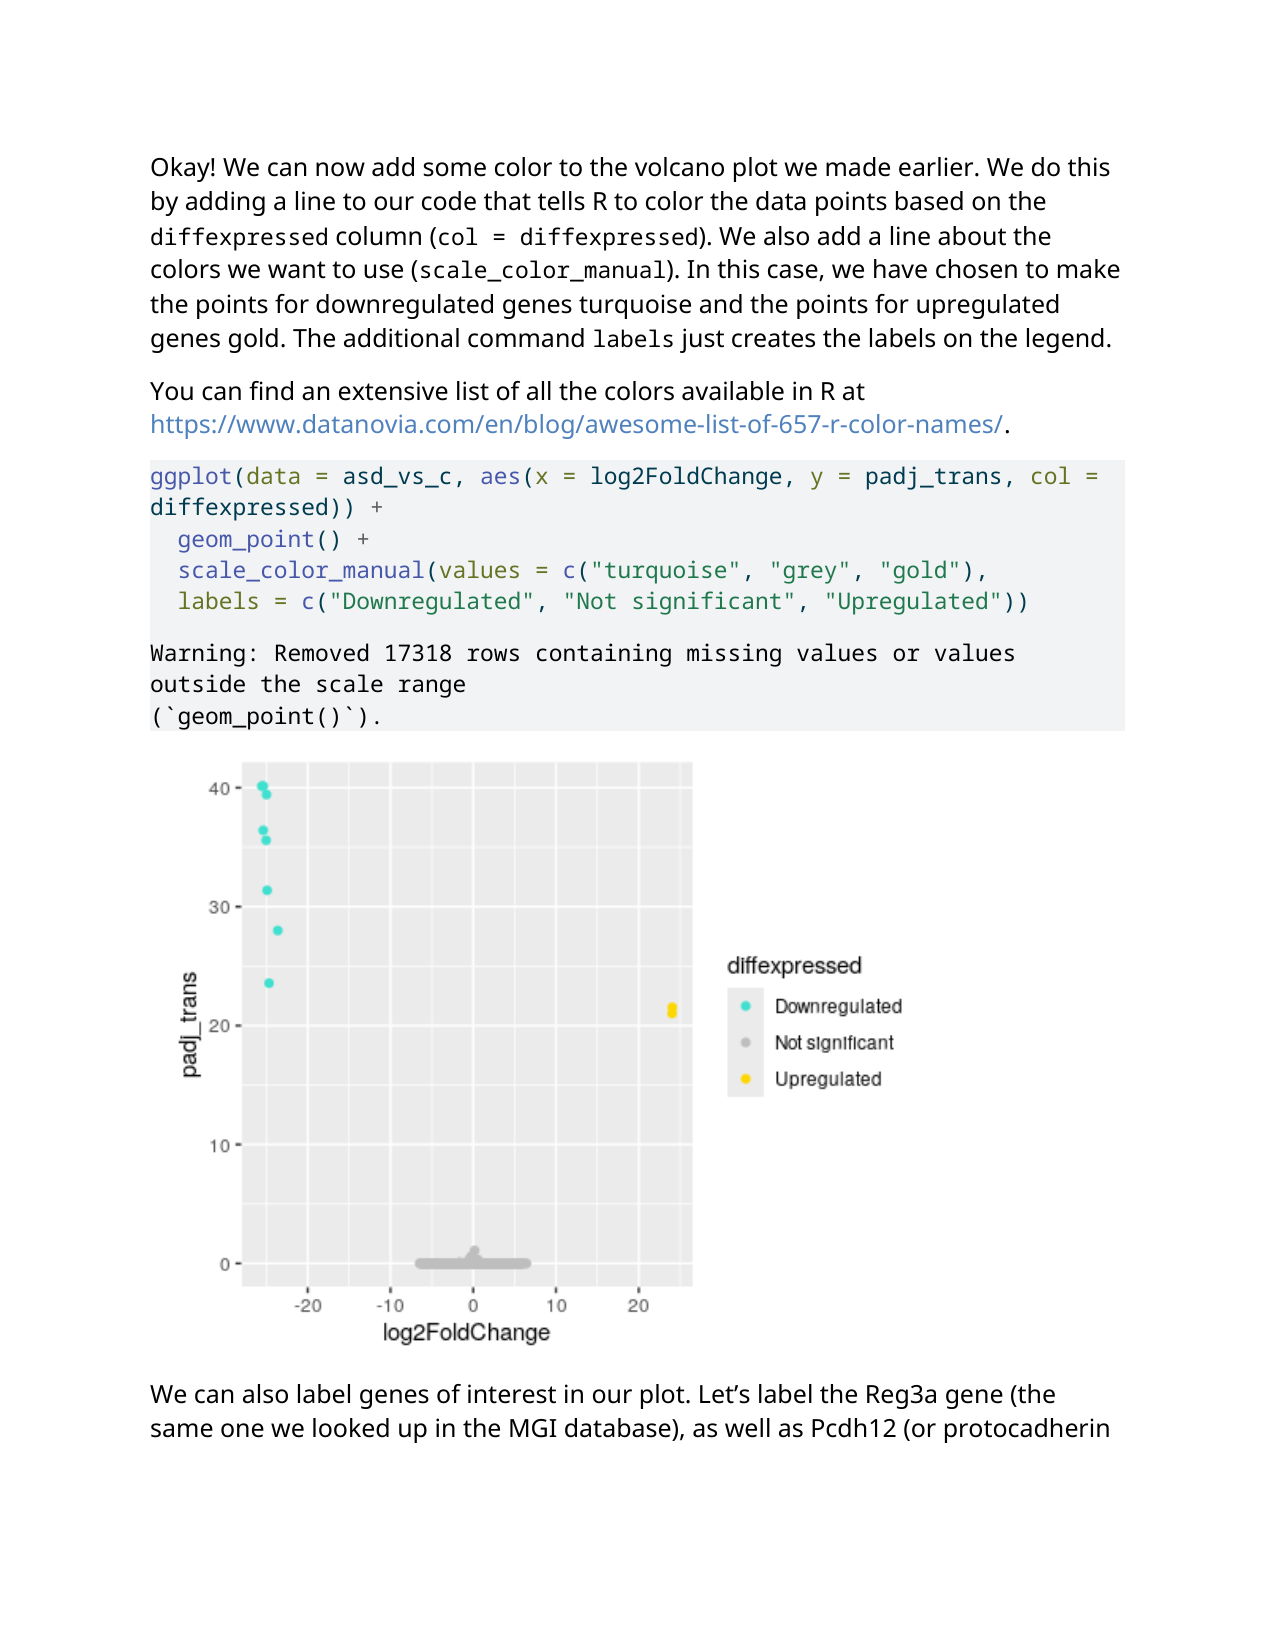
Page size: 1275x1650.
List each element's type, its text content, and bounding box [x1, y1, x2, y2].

picture [168, 751, 927, 1358]
text Okay! We can now add some color to the volcano plot we made earlier. We do this by adding a line to our code that tells R to color the data points based on the diffexpressed column (col = diffexpressed). We also add a line about the colors we want to use (scale_color_manual). In this case, we have chosen to make the points for downregulated genes turquoise and the points for upregulated genes gold. The additional command labels just creates the labels on the legend. [150, 150, 1125, 354]
text ggplot(data = asd_vs_c, aes(x = log2FoldChange, y = padj_trans, col = diffexpressed)) + geom_point() + scale_color_manual(values = c("turquoise", "grey", "gold"), labels = c("Downregulated", "Not significant", "Upregulated")) [150, 460, 1125, 616]
text You can find an extensive list of all the colors available in R at https://www.datanovia.com/en/blog/awesome-list-of-657-r-color-names/. [150, 373, 1125, 441]
text Warning: Removed 17318 rows containing missing values or values outside the scale range (`geom_point()`). [150, 637, 1125, 731]
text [150, 1377, 1125, 1445]
